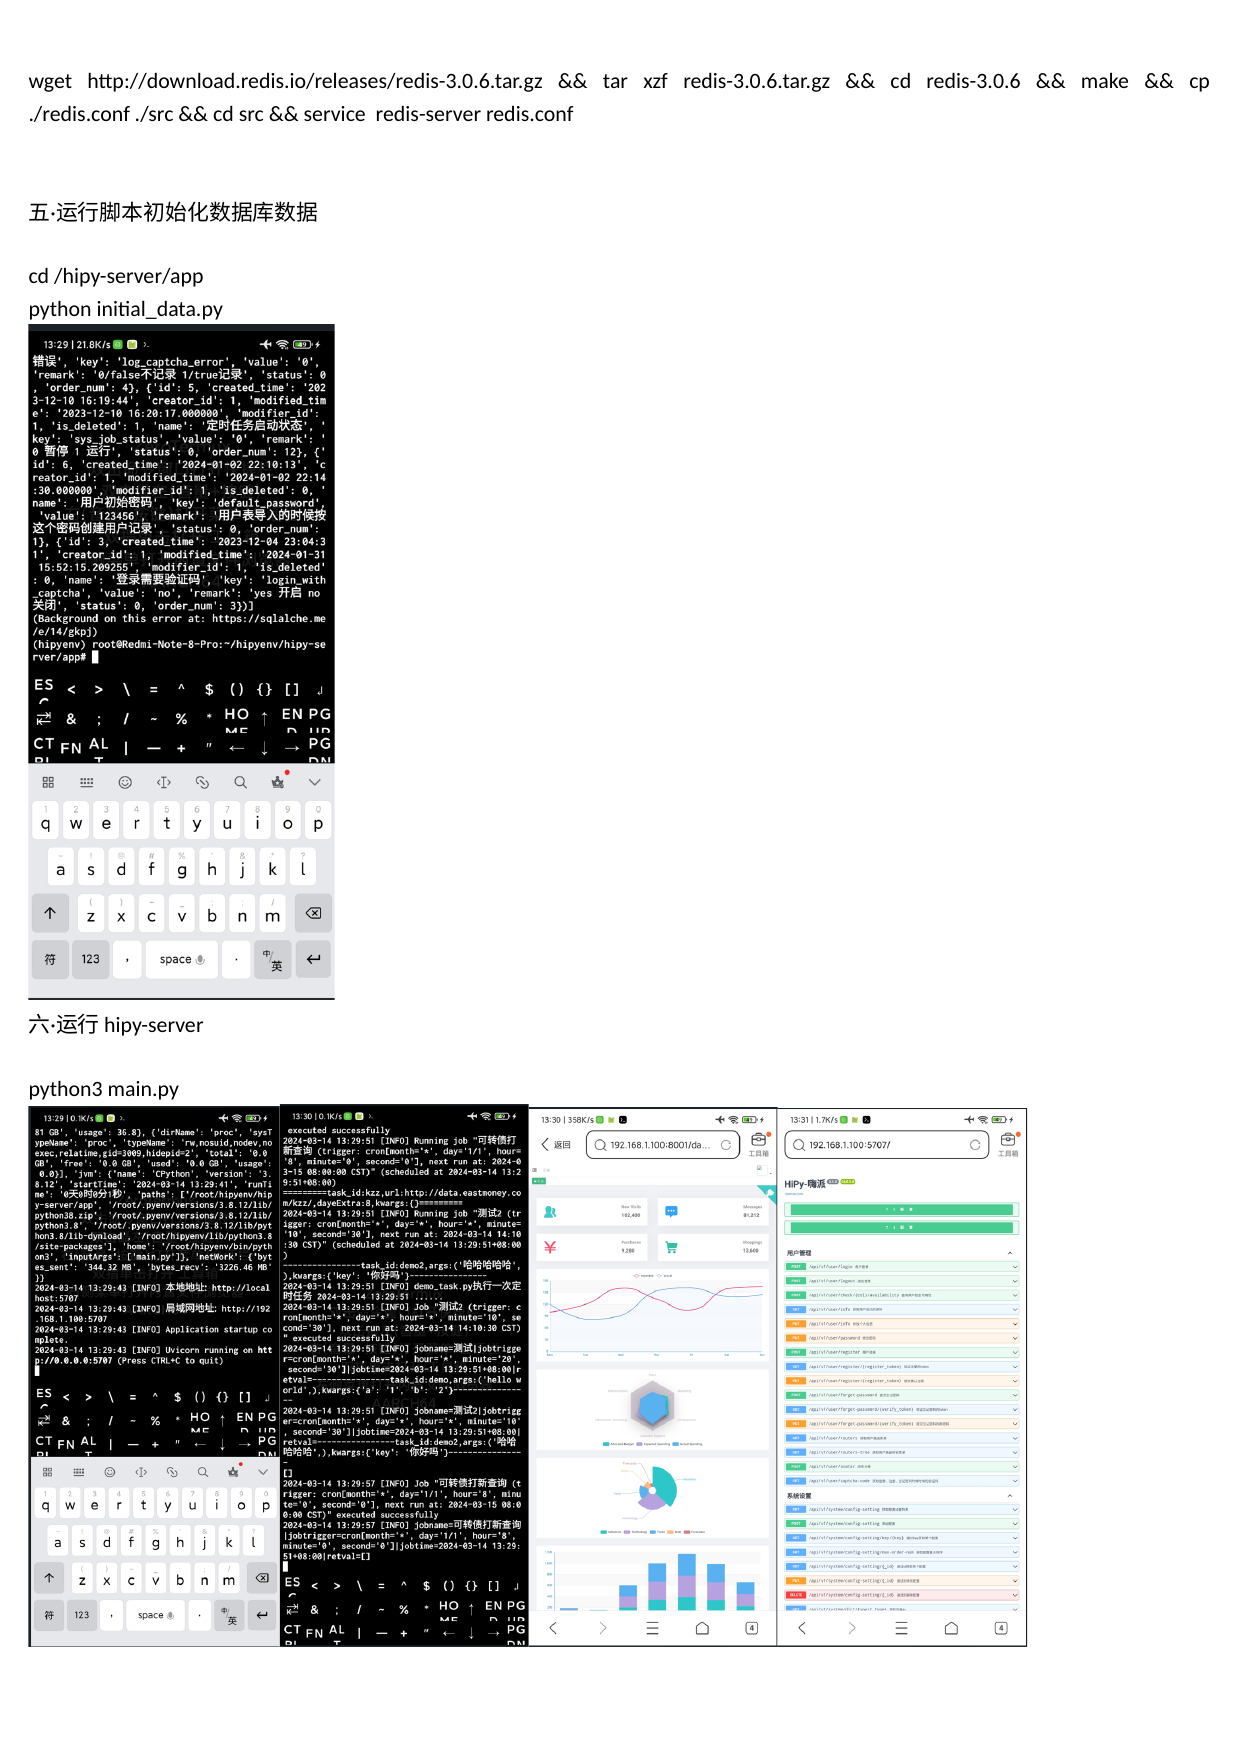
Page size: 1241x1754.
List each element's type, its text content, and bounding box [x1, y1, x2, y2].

picture [28, 324, 335, 1000]
text cd /hipy-server/app [28, 259, 1212, 292]
text wget http://download.redis.io/releases/redis-3.0.6.tar.gz && tar xzf redis-3.0.6.tar.gz && cd redis-3.0.6 && make && cp ./redis.conf ./src && cd src && service redis-server redis.conf [28, 64, 1212, 129]
text python3 main.py [28, 1072, 1212, 1104]
text 五·运行脚本初始化数据库数据 [28, 194, 1212, 227]
picture [28, 1104, 1028, 1647]
text 六·运行hipy-server [28, 1007, 1212, 1039]
text python initial_data.py [28, 292, 1212, 324]
